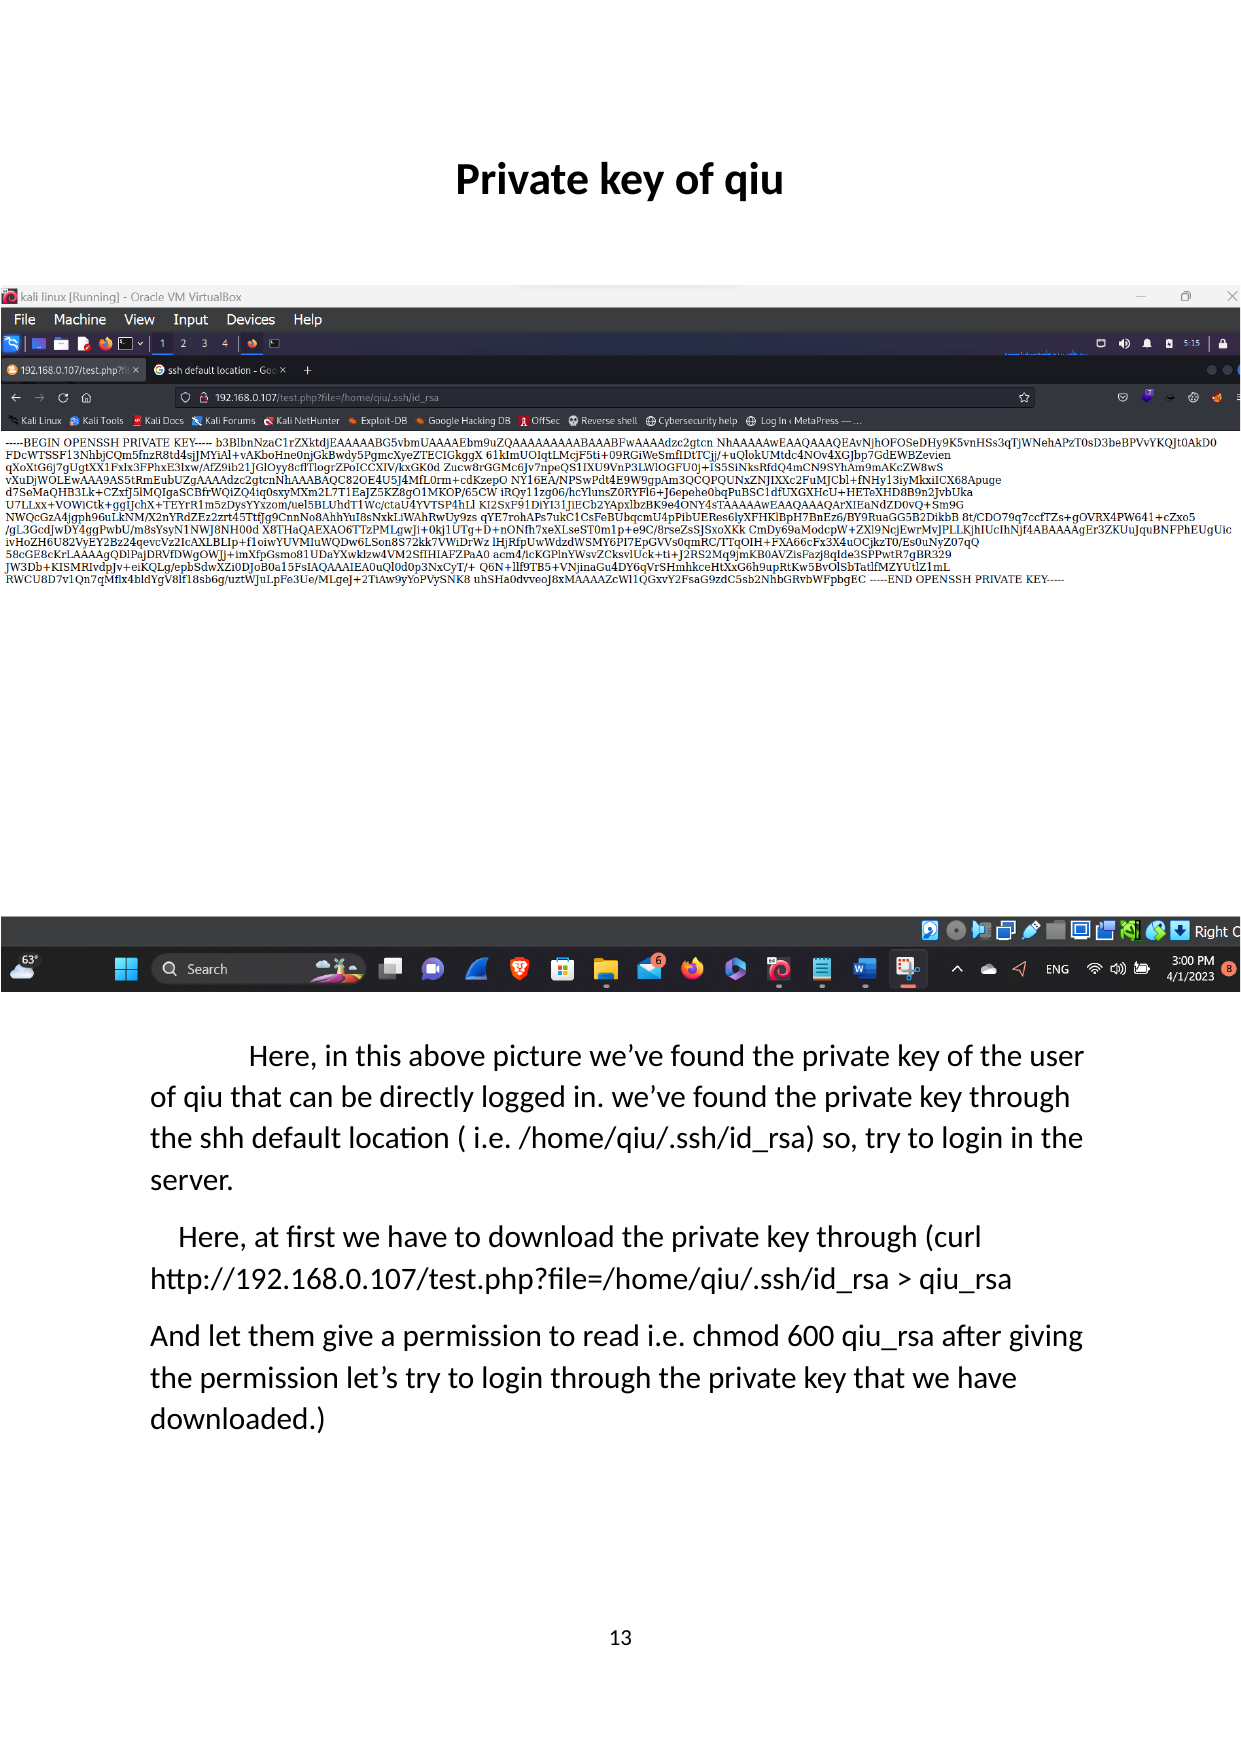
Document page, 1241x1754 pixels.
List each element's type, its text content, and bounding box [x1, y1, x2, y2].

text Here, in this above picture we’ve found the private key of the user of qiu that can be directly logged in. we’ve found the private key through the shh default location ( i.e. /home/qiu/.ssh/id_rsa) so, try to login in the server. [150, 1036, 1090, 1198]
text And let them give a permission to read i.e. chmod 600 qiu_rsa after giving the permission let’s try to login through the private key that we have downloaded.) [150, 1317, 1090, 1437]
picture [1, 285, 1241, 992]
text Private key of qiu [150, 150, 1090, 206]
text Here, at first we have to download the private key through (curl http://192.168.0.107/test.php?file=/home/qiu/.ssh/id_rsa > qiu_rsa [150, 1218, 1090, 1297]
